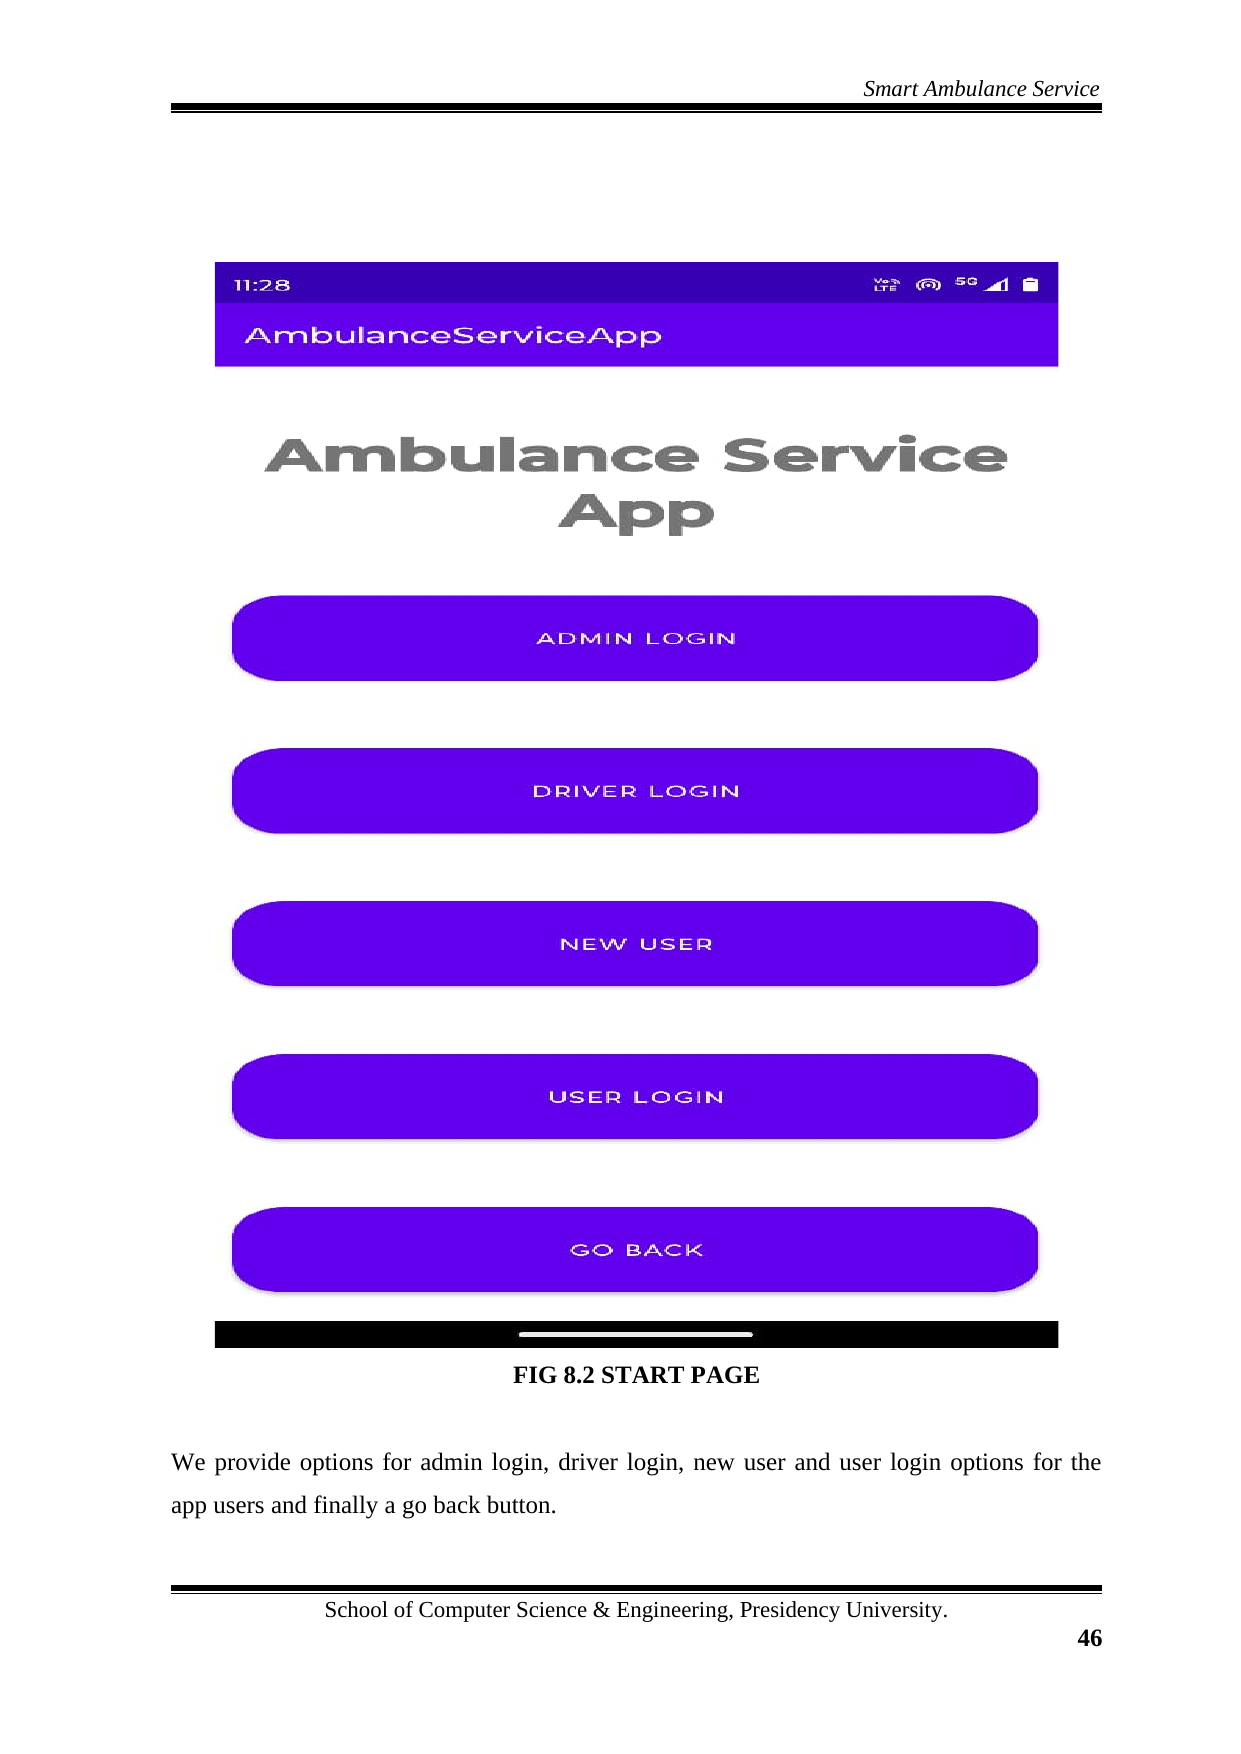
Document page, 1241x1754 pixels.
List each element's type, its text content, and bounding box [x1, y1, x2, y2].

text FIG 8.2 START PAGE [171, 1360, 1102, 1389]
text We provide options for admin login, driver login, new user and user login options for the app users and finally a go back button. [171, 1447, 1102, 1518]
picture [214, 262, 1059, 1348]
